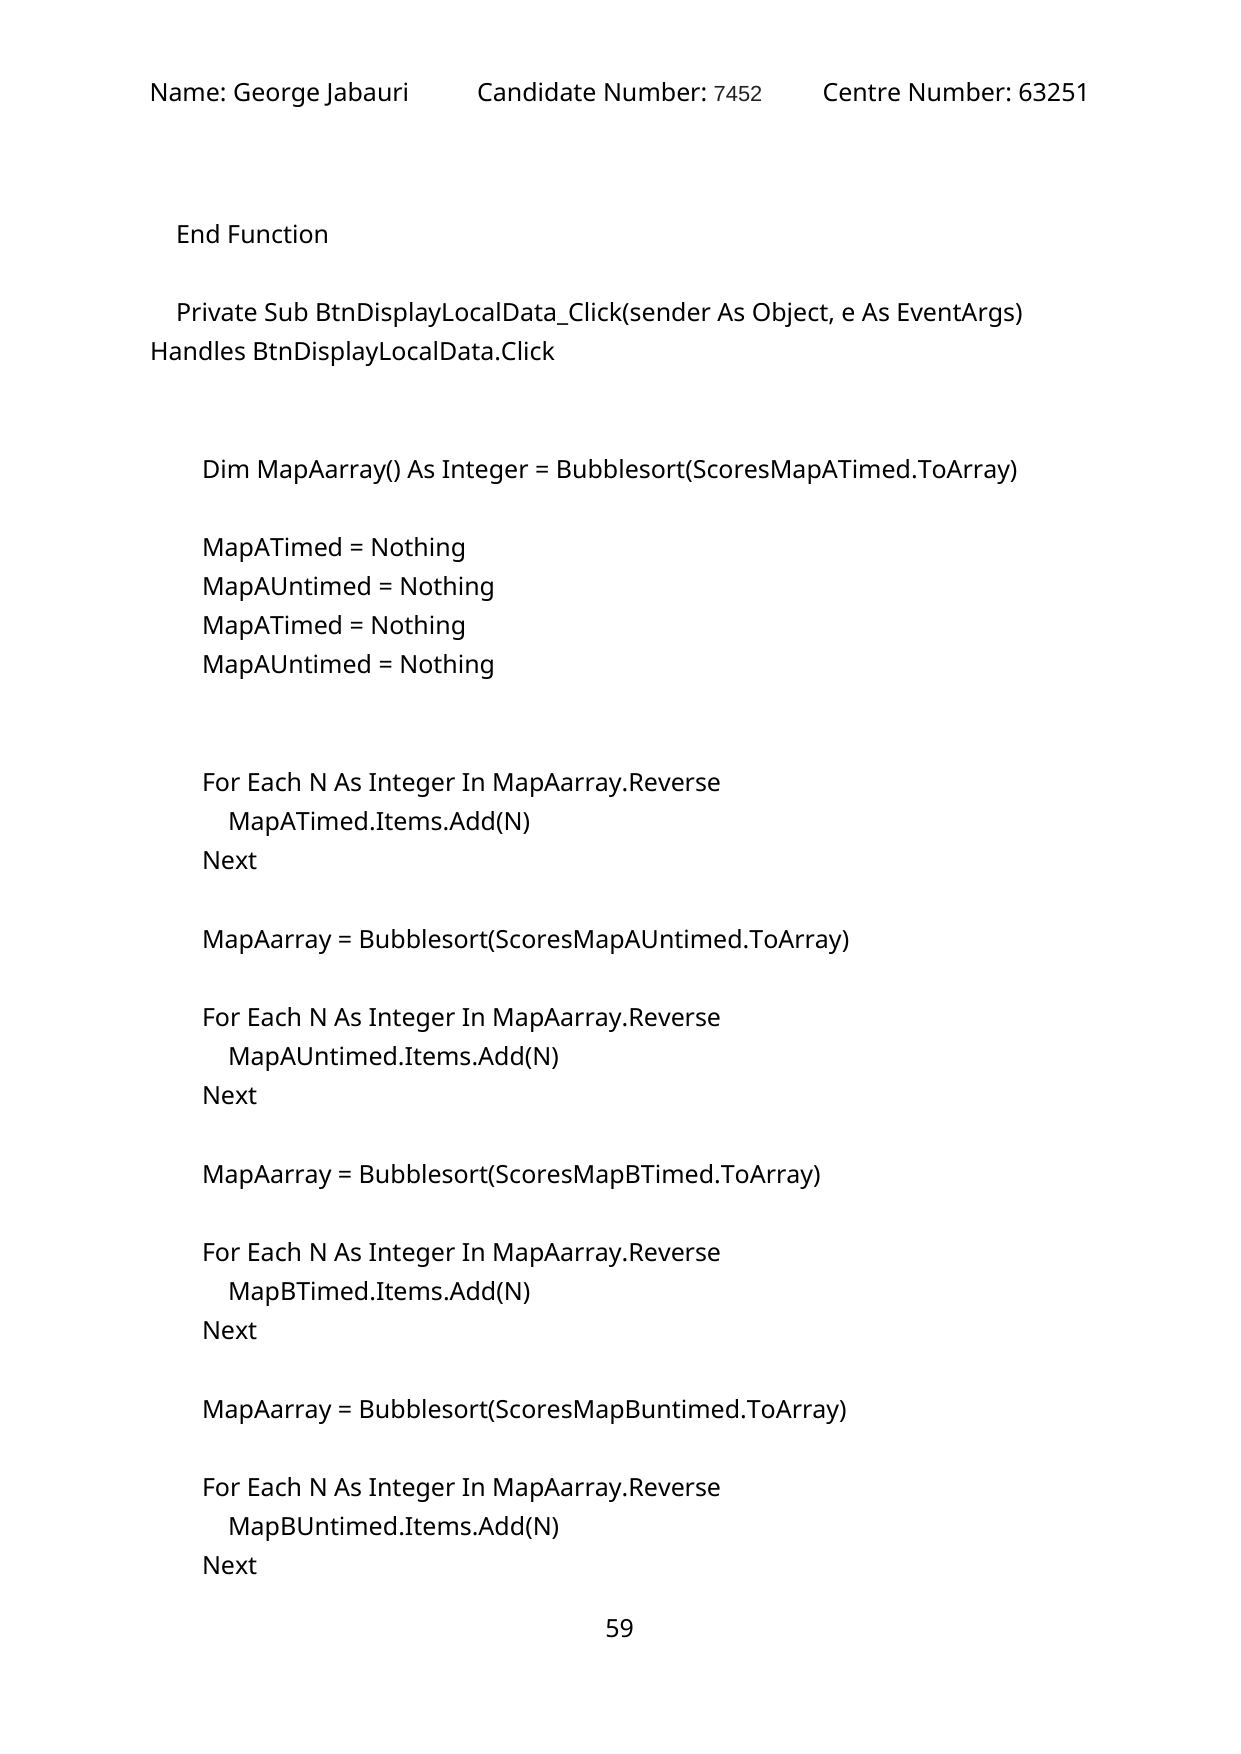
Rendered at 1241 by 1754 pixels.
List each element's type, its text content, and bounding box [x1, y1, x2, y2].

text MapBUntimed.Items.Add(N) [150, 1509, 1090, 1543]
text MapATimed.Items.Add(N) [150, 804, 1090, 838]
text For Each N As Integer In MapAarray.Reverse [150, 765, 1090, 799]
text MapAUntimed = Nothing [150, 569, 1090, 603]
text For Each N As Integer In MapAarray.Reverse [150, 1000, 1090, 1034]
text Next [150, 1078, 1090, 1112]
text End Function [150, 216, 1090, 250]
text MapAarray = Bubblesort(ScoresMapBuntimed.ToArray) [150, 1391, 1090, 1425]
text Next [150, 1313, 1090, 1347]
text MapAarray = Bubblesort(ScoresMapAUntimed.ToArray) [150, 921, 1090, 955]
text MapAUntimed = Nothing [150, 647, 1090, 681]
text Next [150, 1548, 1090, 1582]
text MapAUntimed.Items.Add(N) [150, 1039, 1090, 1073]
text For Each N As Integer In MapAarray.Reverse [150, 1470, 1090, 1504]
text MapAarray = Bubblesort(ScoresMapBTimed.ToArray) [150, 1156, 1090, 1190]
text MapATimed = Nothing [150, 530, 1090, 564]
text MapBTimed.Items.Add(N) [150, 1274, 1090, 1308]
text For Each N As Integer In MapAarray.Reverse [150, 1235, 1090, 1269]
text Private Sub BtnDisplayLocalData_Click(sender As Object, e As EventArgs) Handles BtnDisplayLocalData.Click [150, 295, 1090, 368]
text MapATimed = Nothing [150, 608, 1090, 642]
text Next [150, 843, 1090, 877]
text Dim MapAarray() As Integer = Bubblesort(ScoresMapATimed.ToArray) [150, 451, 1090, 485]
